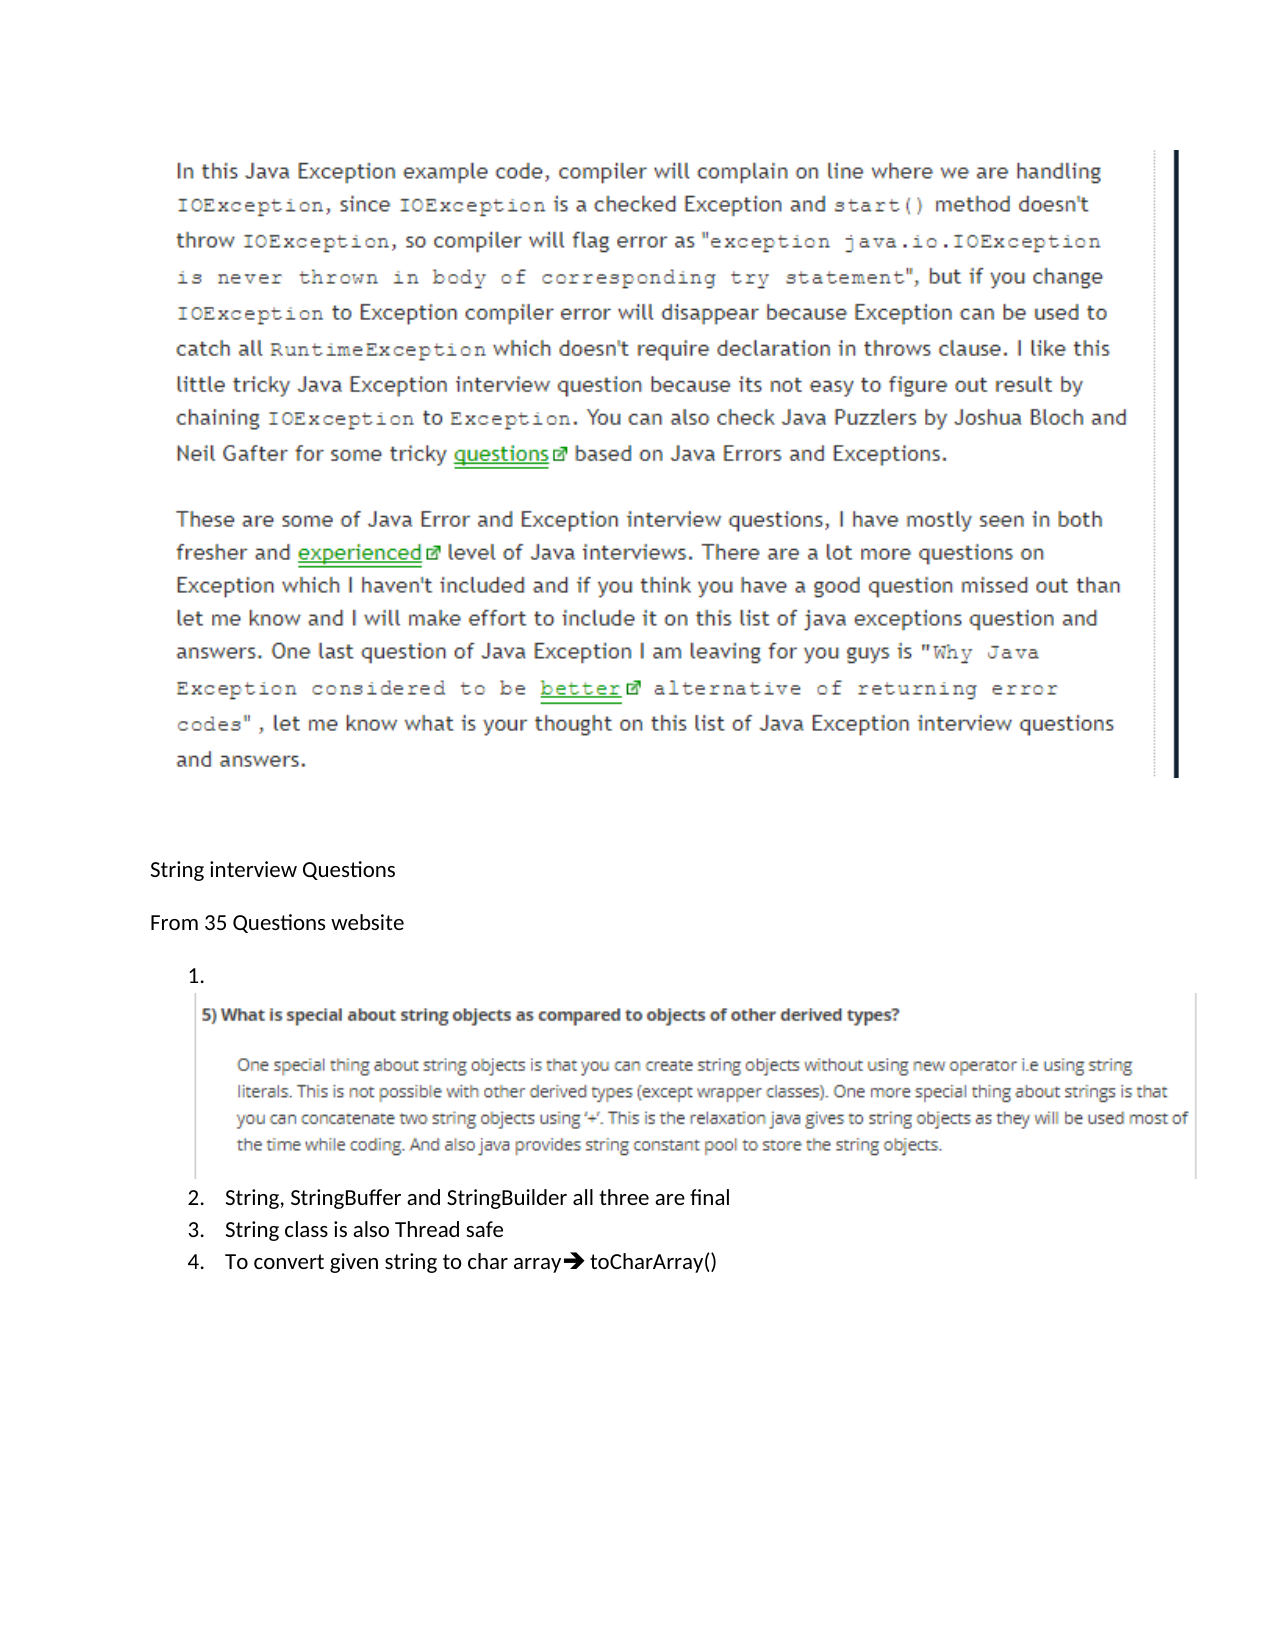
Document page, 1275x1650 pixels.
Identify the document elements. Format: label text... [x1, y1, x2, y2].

list String class is also Thread safe [187, 1215, 1125, 1243]
list To convert given string to char array toCharArray() [187, 1247, 1125, 1275]
text From 35 Questions website [150, 908, 1125, 936]
text String interview Questions [150, 855, 1125, 883]
picture [187, 993, 1211, 1179]
list String, StringBuffer and StringBuilder all three are final [187, 1183, 1125, 1211]
picture [150, 150, 1179, 778]
